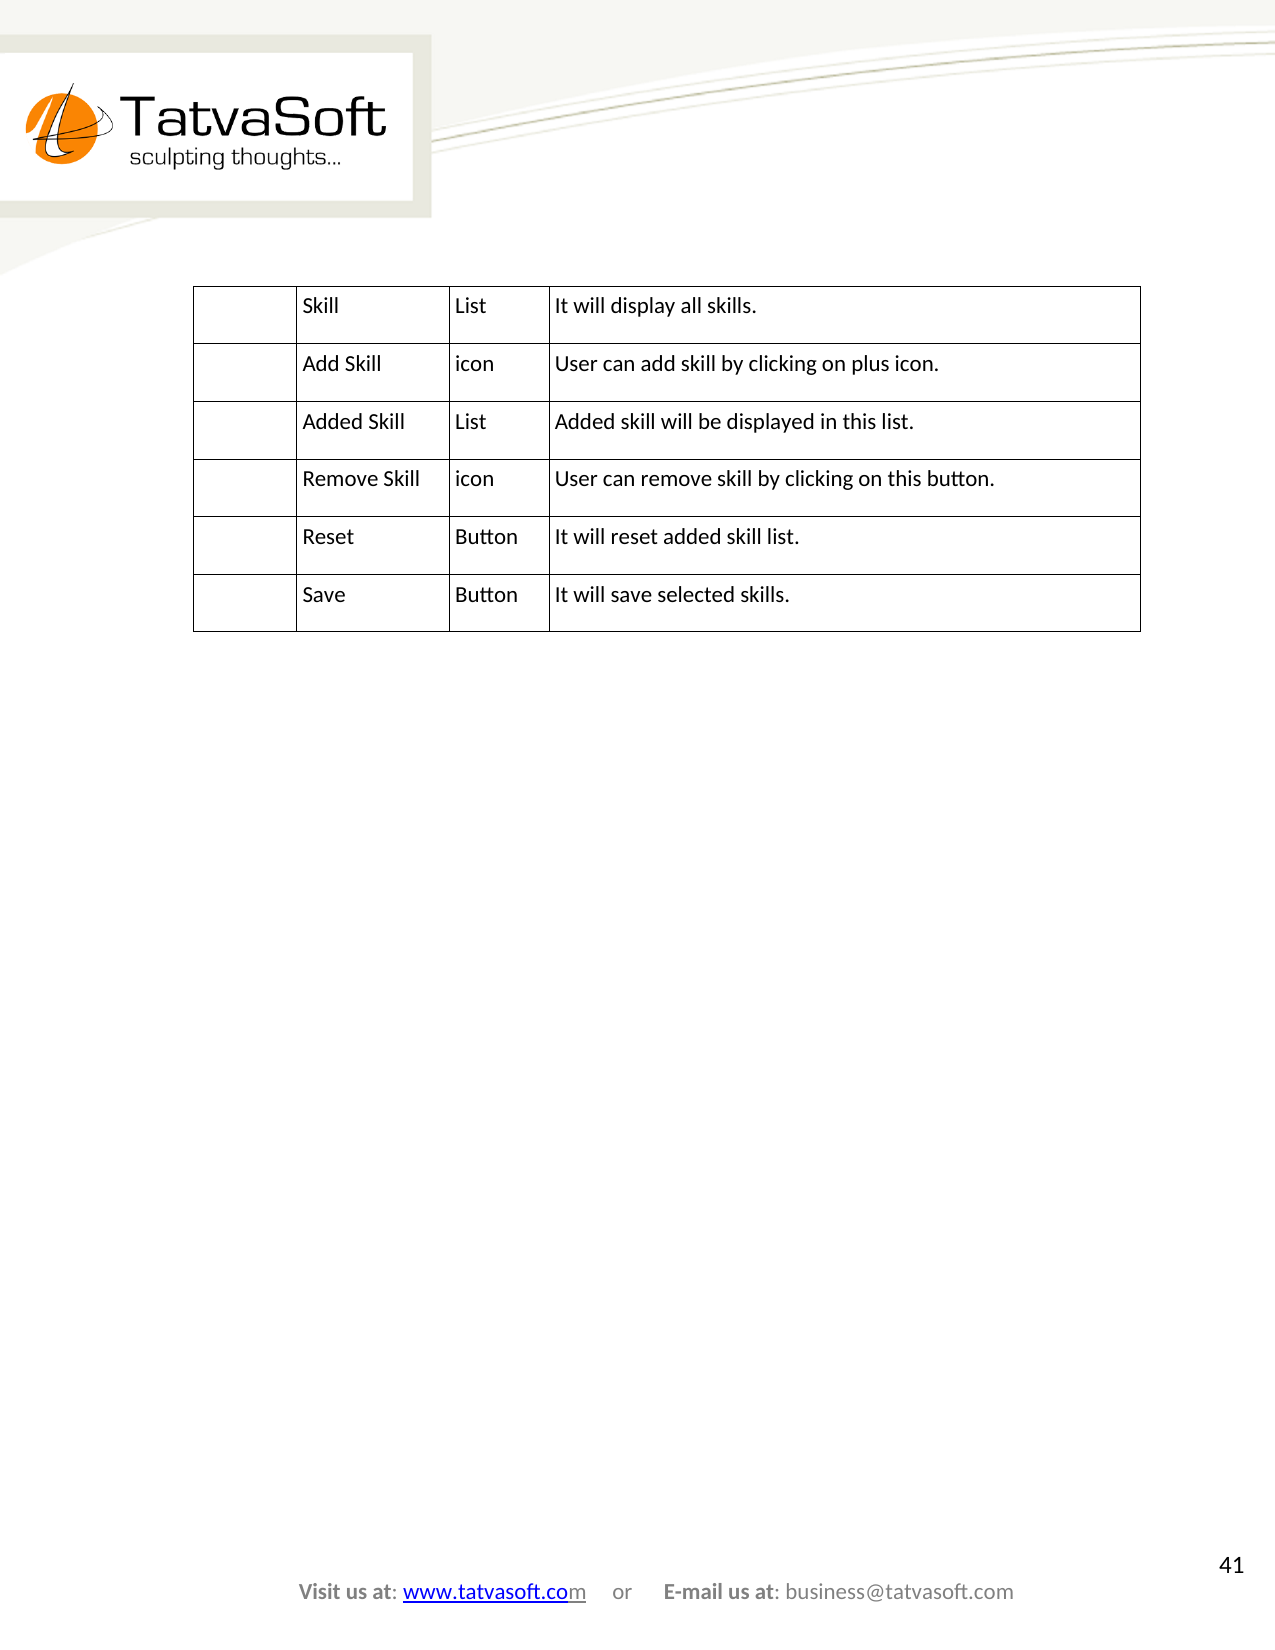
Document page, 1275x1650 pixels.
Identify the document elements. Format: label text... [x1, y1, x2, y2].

table_cell User can remove skill by clicking on this button. [550, 460, 1140, 516]
table_cell [194, 402, 296, 458]
table_cell List [450, 402, 549, 458]
table_cell Save [297, 575, 449, 631]
table_cell [194, 575, 296, 631]
table_cell Added Skill [297, 402, 449, 458]
table_cell User can add skill by clicking on plus icon. [550, 344, 1140, 401]
table_cell It will display all skills. [550, 287, 1140, 343]
table_cell It will save selected skills. [550, 575, 1140, 631]
picture [0, 0, 1275, 285]
table_cell Added skill will be displayed in this list. [550, 402, 1140, 458]
table_cell [194, 287, 296, 343]
table_cell Add Skill [297, 344, 449, 401]
table_cell Reset [297, 517, 449, 574]
table_cell [194, 517, 296, 574]
table_cell Skill [297, 287, 449, 343]
table_cell Button [450, 575, 549, 631]
table_cell [194, 344, 296, 401]
table_cell [194, 460, 296, 516]
table_cell icon [450, 460, 549, 516]
table_cell icon [450, 344, 549, 401]
table_cell List [450, 287, 549, 343]
table_cell It will reset added skill list. [550, 517, 1140, 574]
table_cell Remove Skill [297, 460, 449, 516]
table_cell Button [450, 517, 549, 574]
